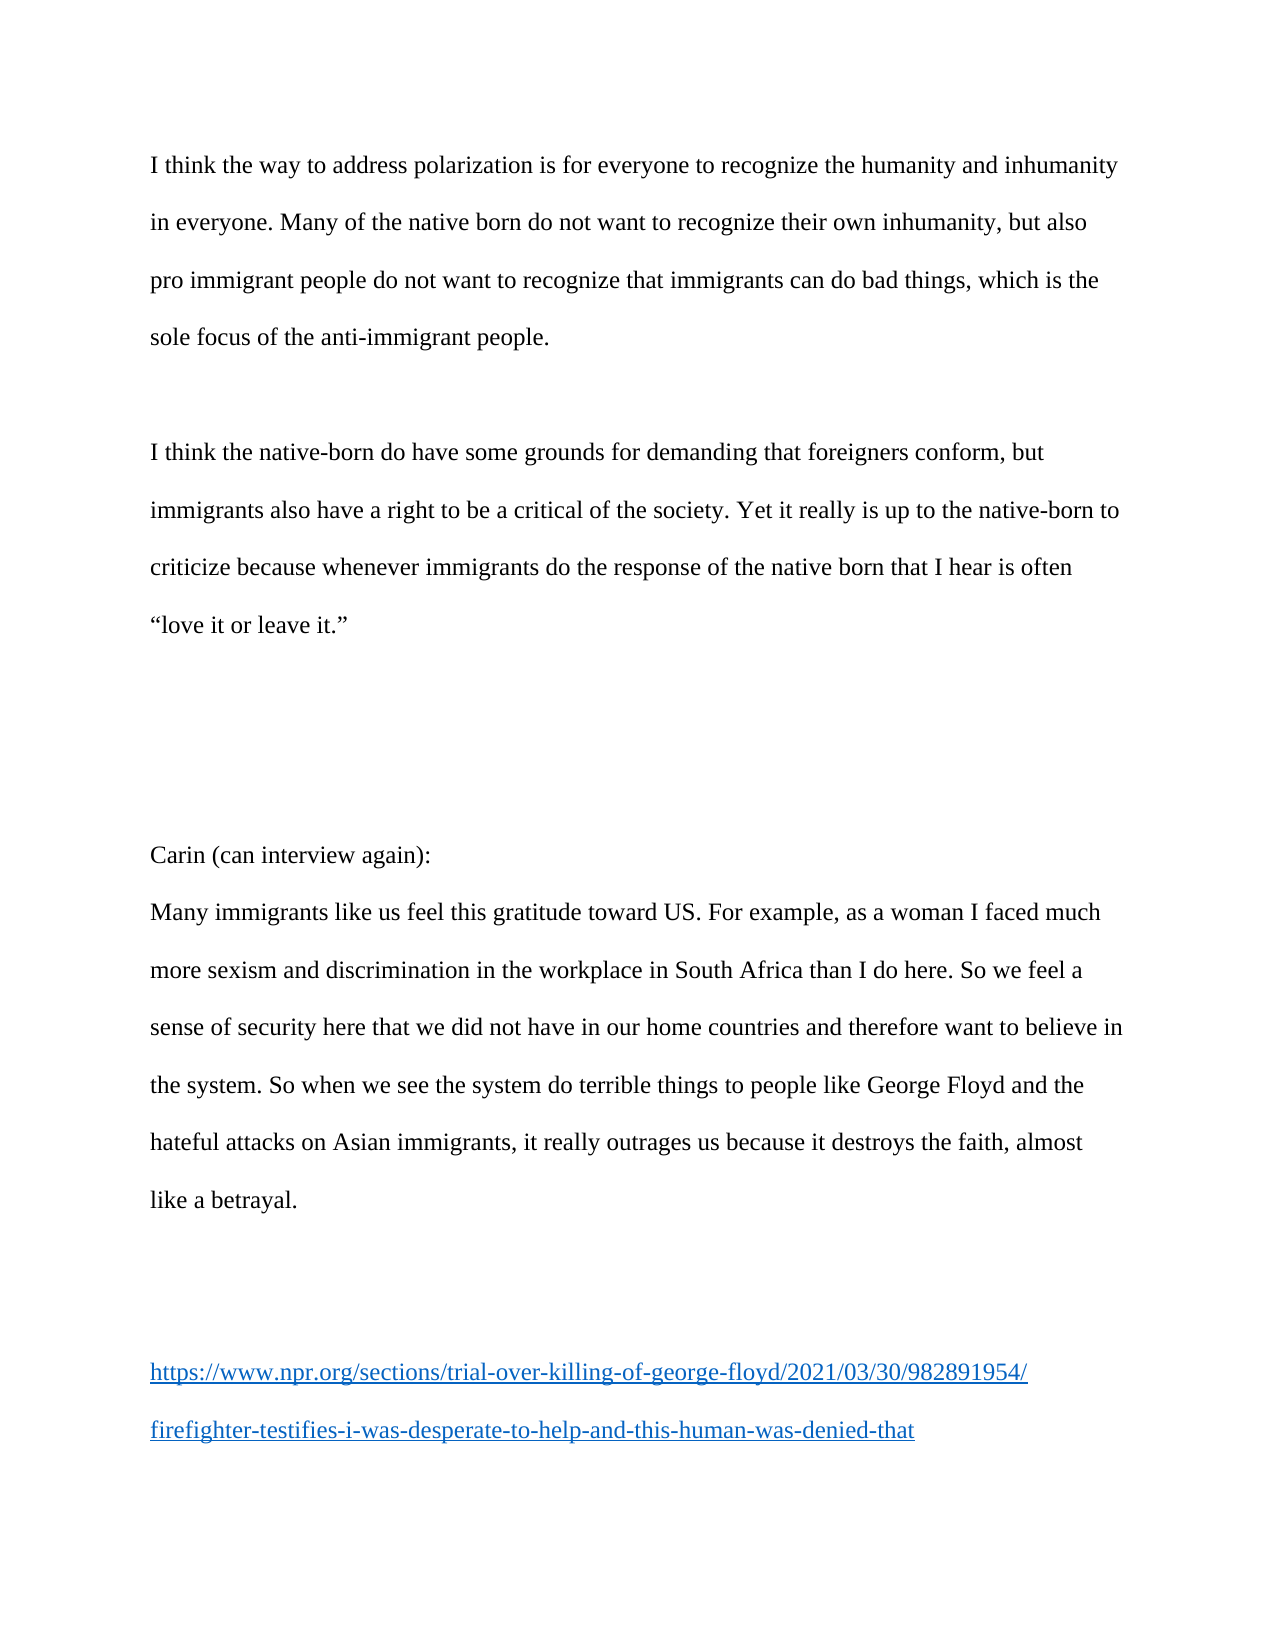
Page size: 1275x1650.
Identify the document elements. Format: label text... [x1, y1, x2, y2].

text I think the way to address polarization is for everyone to recognize the humanity and inhumanity in everyone. Many of the native born do not want to recognize their own inhumanity, but also pro immigrant people do not want to recognize that immigrants can do bad things, which is the sole focus of the anti-immigrant people. [150, 150, 1125, 351]
text Many immigrants like us feel this gratitude toward US. For example, as a woman I faced much more sexism and discrimination in the workplace in South Africa than I do here. So we feel a sense of security here that we did not have in our home countries and therefore want to believe in the system. So when we see the system do terrible things to people like George Floyd and the hateful attacks on Asian immigrants, it really outrages us because it destroys the faith, almost like a betrayal. [150, 897, 1125, 1214]
text https://www.npr.org/sections/trial-over-killing-of-george-floyd/2021/03/30/982891954/firefighter-testifies-i-was-desperate-to-help-and-this-human-was-denied-that [150, 1357, 1125, 1444]
text I think the native-born do have some grounds for demanding that foreigners conform, but immigrants also have a right to be a critical of the society. Yet it really is up to the native-born to criticize because whenever immigrants do the response of the native born that I hear is often “love it or leave it.” [150, 437, 1125, 639]
text Carin (can interview again): [150, 840, 1125, 869]
